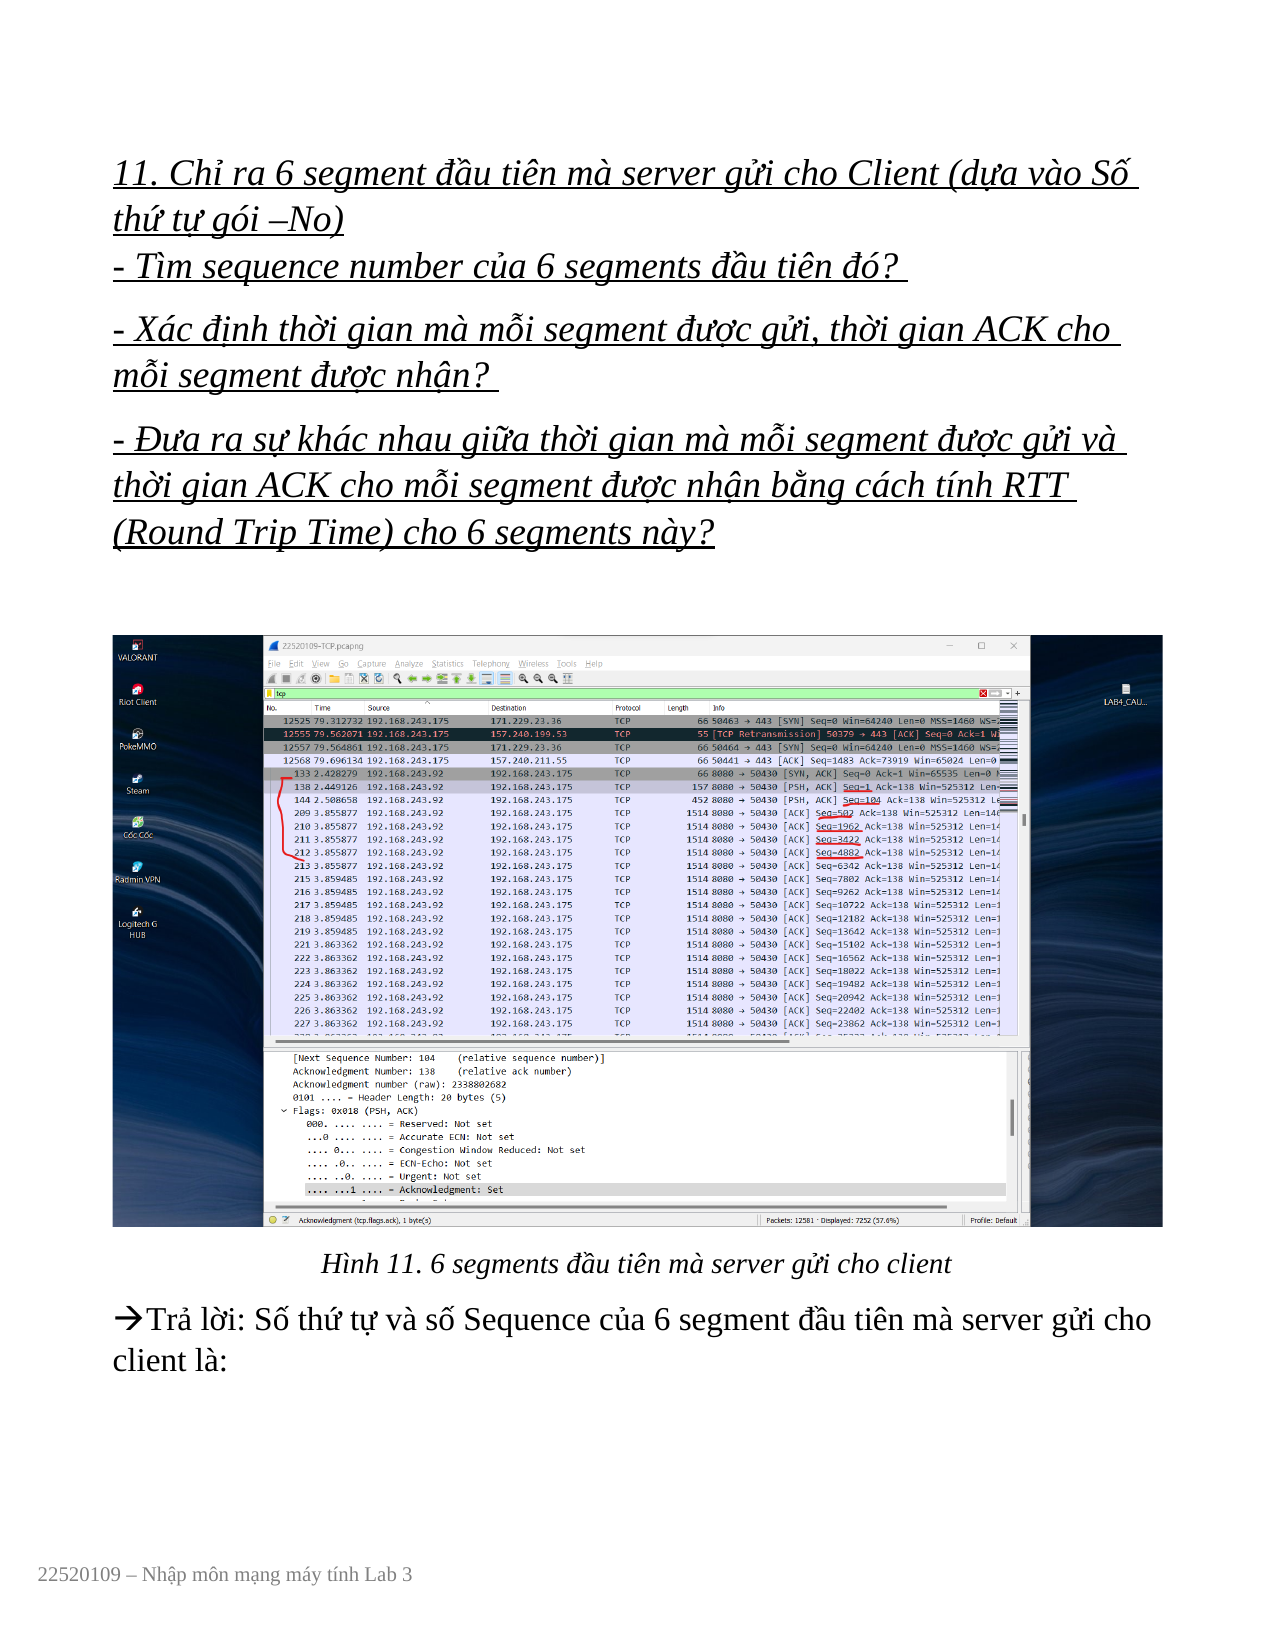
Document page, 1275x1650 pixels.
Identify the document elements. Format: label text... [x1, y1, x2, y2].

text - Đưa ra sự khác nhau giữa thời gian mà mỗi segment được gửi và thời gian ACK cho mỗi segment được nhận bằng cách tính RTT (Round Trip Time) cho 6 segments này? [112, 416, 1162, 552]
subtitle 11. Chỉ ra 6 segment đầu tiên mà server gửi cho Client (dựa vào Số thứ tự gói –No) [112, 150, 1162, 240]
text Hình 11. 6 segments đầu tiên mà server gửi cho client [112, 1246, 1162, 1279]
picture [112, 635, 1163, 1227]
text Trả lời: Số thứ tự và số Sequence của 6 segment đầu tiên mà server gửi cho client là: [112, 1299, 1162, 1378]
text - Tìm sequence number của 6 segments đầu tiên đó? [112, 243, 1162, 286]
text - Xác định thời gian mà mỗi segment được gửi, thời gian ACK cho mỗi segment được nhận? [112, 306, 1162, 396]
